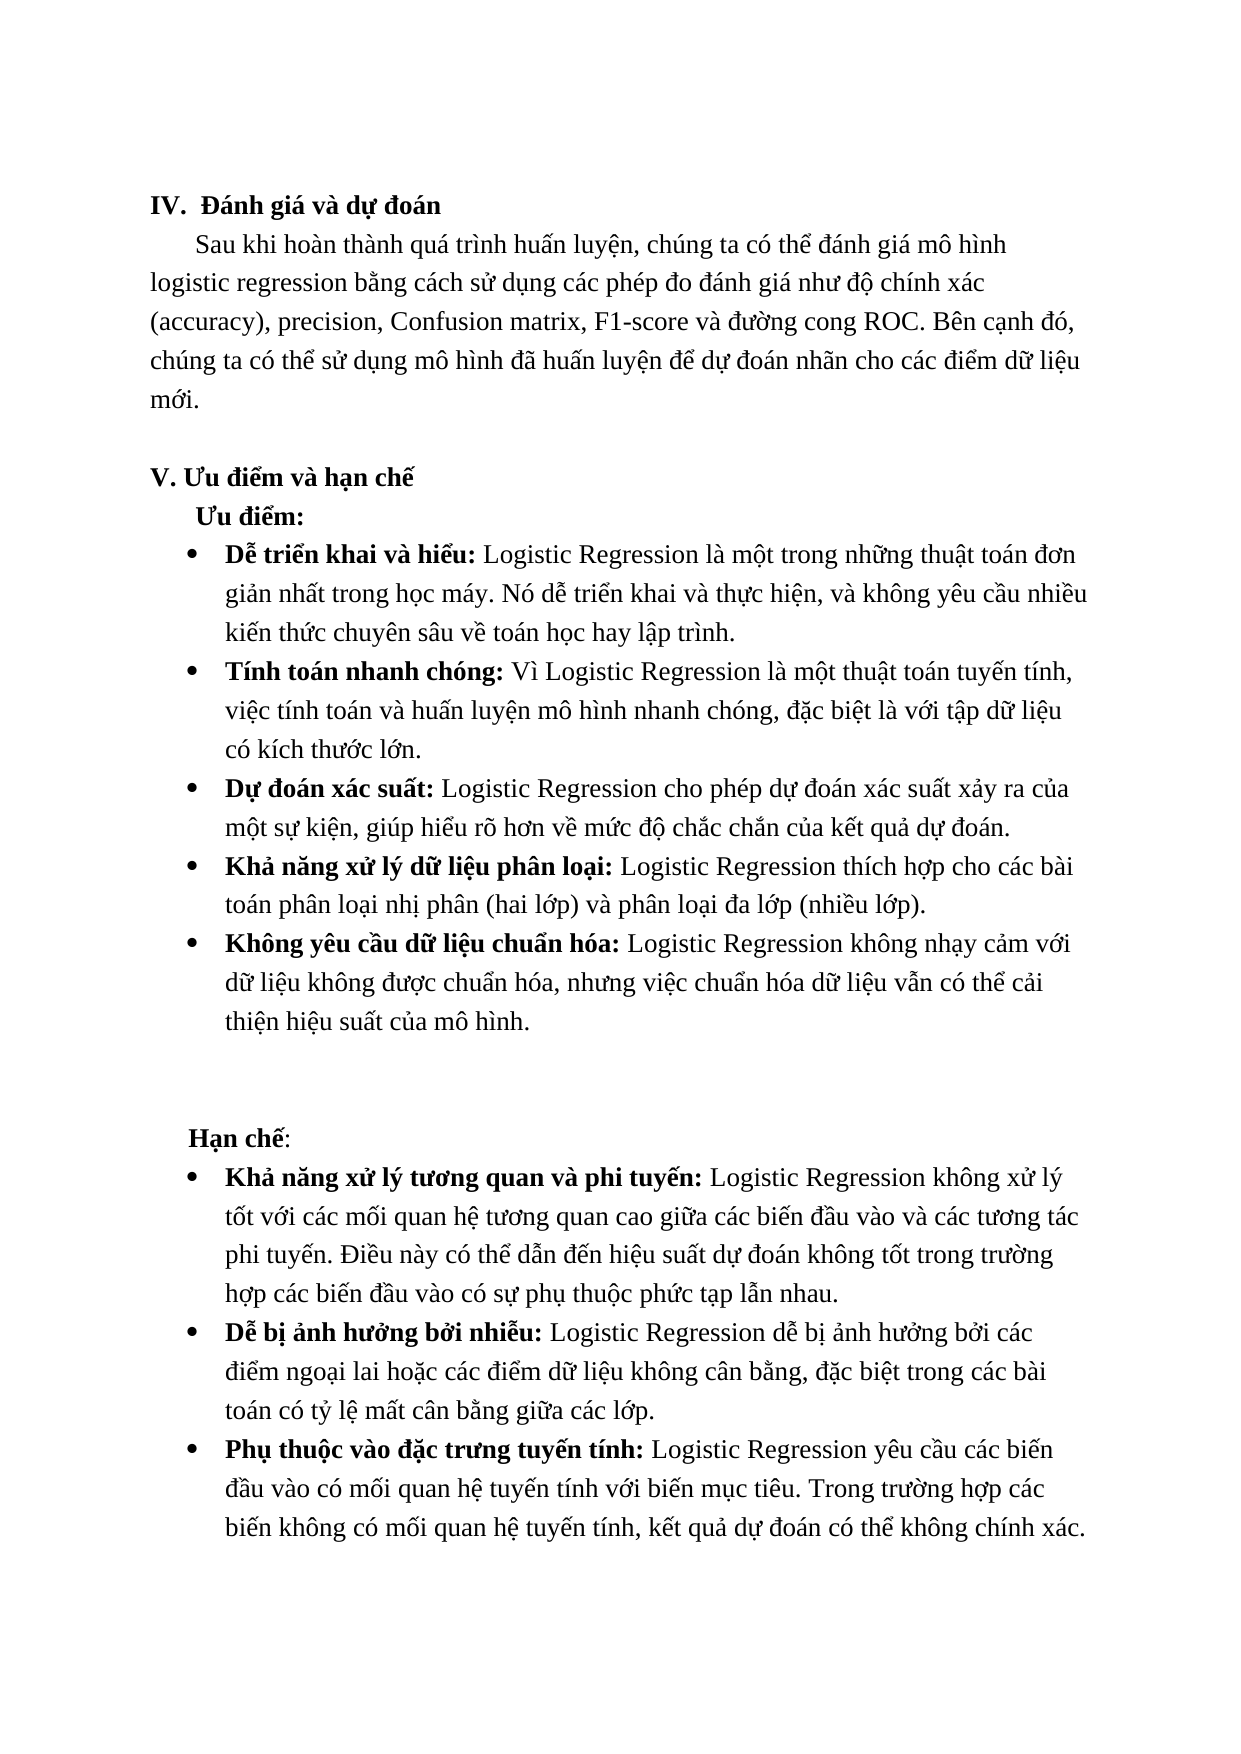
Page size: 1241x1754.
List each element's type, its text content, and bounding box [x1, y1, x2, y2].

list Phụ thuộc vào đặc trưng tuyến tính: Logistic Regression yêu cầu các biến đầu vào có mối quan hệ tuyến tính với biến mục tiêu. Trong trường hợp các biến không có mối quan hệ tuyến tính, kết quả dự đoán có thể không chính xác. [187, 1433, 1090, 1542]
list Dễ triển khai và hiểu: Logistic Regression là một trong những thuật toán đơn giản nhất trong học máy. Nó dễ triển khai và thực hiện, và không yêu cầu nhiều kiến thức chuyên sâu về toán học hay lập trình. [187, 538, 1090, 647]
list Ưu điểm và hạn chế [150, 461, 1090, 492]
list Đánh giá và dự đoán [150, 189, 1090, 220]
list Khả năng xử lý tương quan và phi tuyến: Logistic Regression không xử lý tốt với các mối quan hệ tương quan cao giữa các biến đầu vào và các tương tác phi tuyến. Điều này có thể dẫn đến hiệu suất dự đoán không tốt trong trường hợp các biến đầu vào có sự phụ thuộc phức tạp lẫn nhau. [187, 1161, 1090, 1308]
text Ưu điểm: [150, 500, 1090, 531]
list Tính toán nhanh chóng: Vì Logistic Regression là một thuật toán tuyến tính, việc tính toán và huấn luyện mô hình nhanh chóng, đặc biệt là với tập dữ liệu có kích thước lớn. [187, 655, 1090, 764]
list Không yêu cầu dữ liệu chuẩn hóa: Logistic Regression không nhạy cảm với dữ liệu không được chuẩn hóa, nhưng việc chuẩn hóa dữ liệu vẫn có thể cải thiện hiệu suất của mô hình. [187, 927, 1090, 1036]
list Khả năng xử lý dữ liệu phân loại: Logistic Regression thích hợp cho các bài toán phân loại nhị phân (hai lớp) và phân loại đa lớp (nhiều lớp). [187, 850, 1090, 920]
list Dễ bị ảnh hưởng bởi nhiễu: Logistic Regression dễ bị ảnh hưởng bởi các điểm ngoại lai hoặc các điểm dữ liệu không cân bằng, đặc biệt trong các bài toán có tỷ lệ mất cân bằng giữa các lớp. [187, 1316, 1090, 1425]
list Dự đoán xác suất: Logistic Regression cho phép dự đoán xác suất xảy ra của một sự kiện, giúp hiểu rõ hơn về mức độ chắc chắn của kết quả dự đoán. [187, 772, 1090, 842]
text Hạn chế: [188, 1122, 1090, 1153]
text Sau khi hoàn thành quá trình huấn luyện, chúng ta có thể đánh giá mô hình logistic regression bằng cách sử dụng các phép đo đánh giá như độ chính xác (accuracy), precision, Confusion matrix, F1-score và đường cong ROC. Bên cạnh đó, chúng ta có thể sử dụng mô hình đã huấn luyện để dự đoán nhãn cho các điểm dữ liệu mới. [150, 228, 1090, 414]
